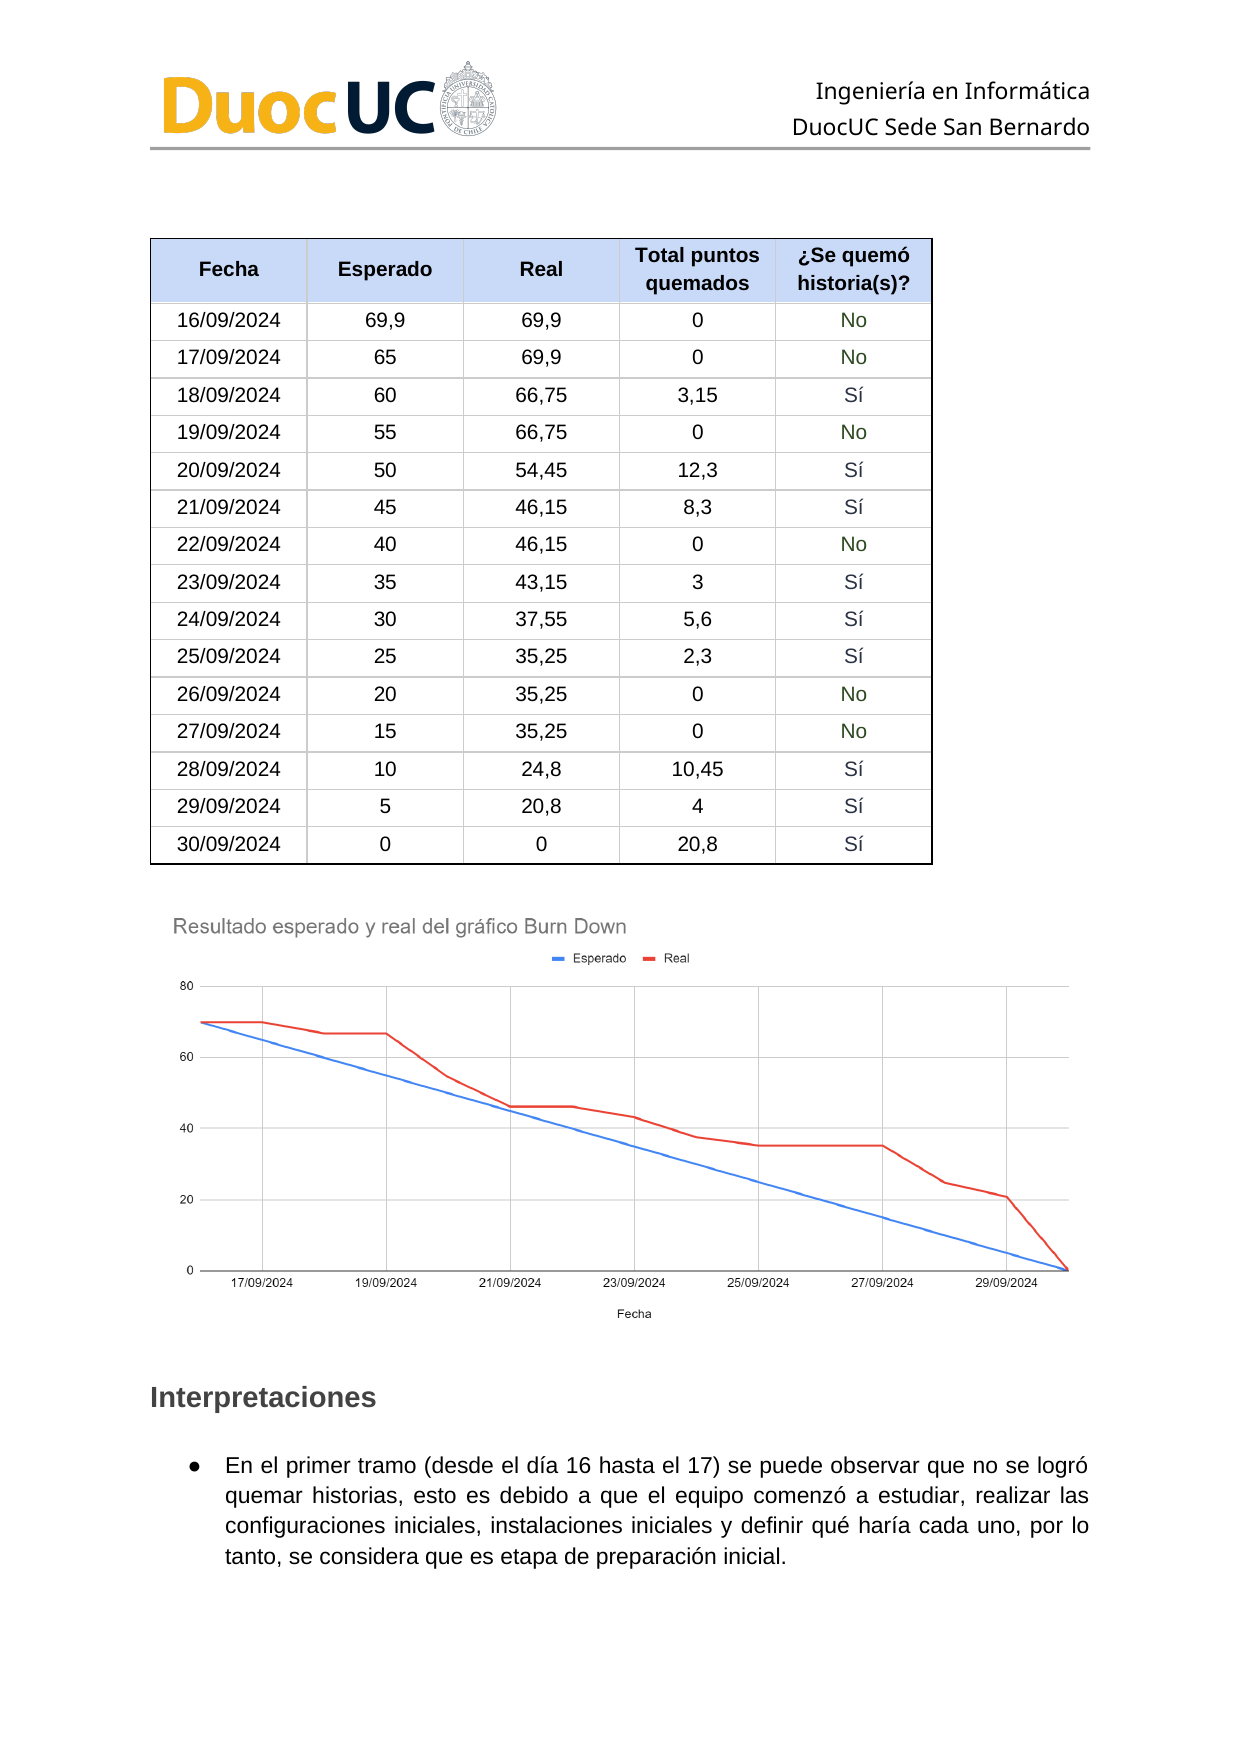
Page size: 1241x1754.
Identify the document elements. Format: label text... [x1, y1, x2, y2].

picture [150, 894, 1091, 1343]
list En el primer tramo (desde el día 16 hasta el 17) se puede observar que no se logró quemar historias, esto es debido a que el equipo comenzó a estudiar, realizar las configuraciones iniciales, instalaciones iniciales y definir qué haría cada uno, por lo tanto, se considera que es etapa de preparación inicial. [187, 1452, 1090, 1569]
picture [159, 56, 501, 141]
subtitle Interpretaciones [150, 1380, 1090, 1413]
